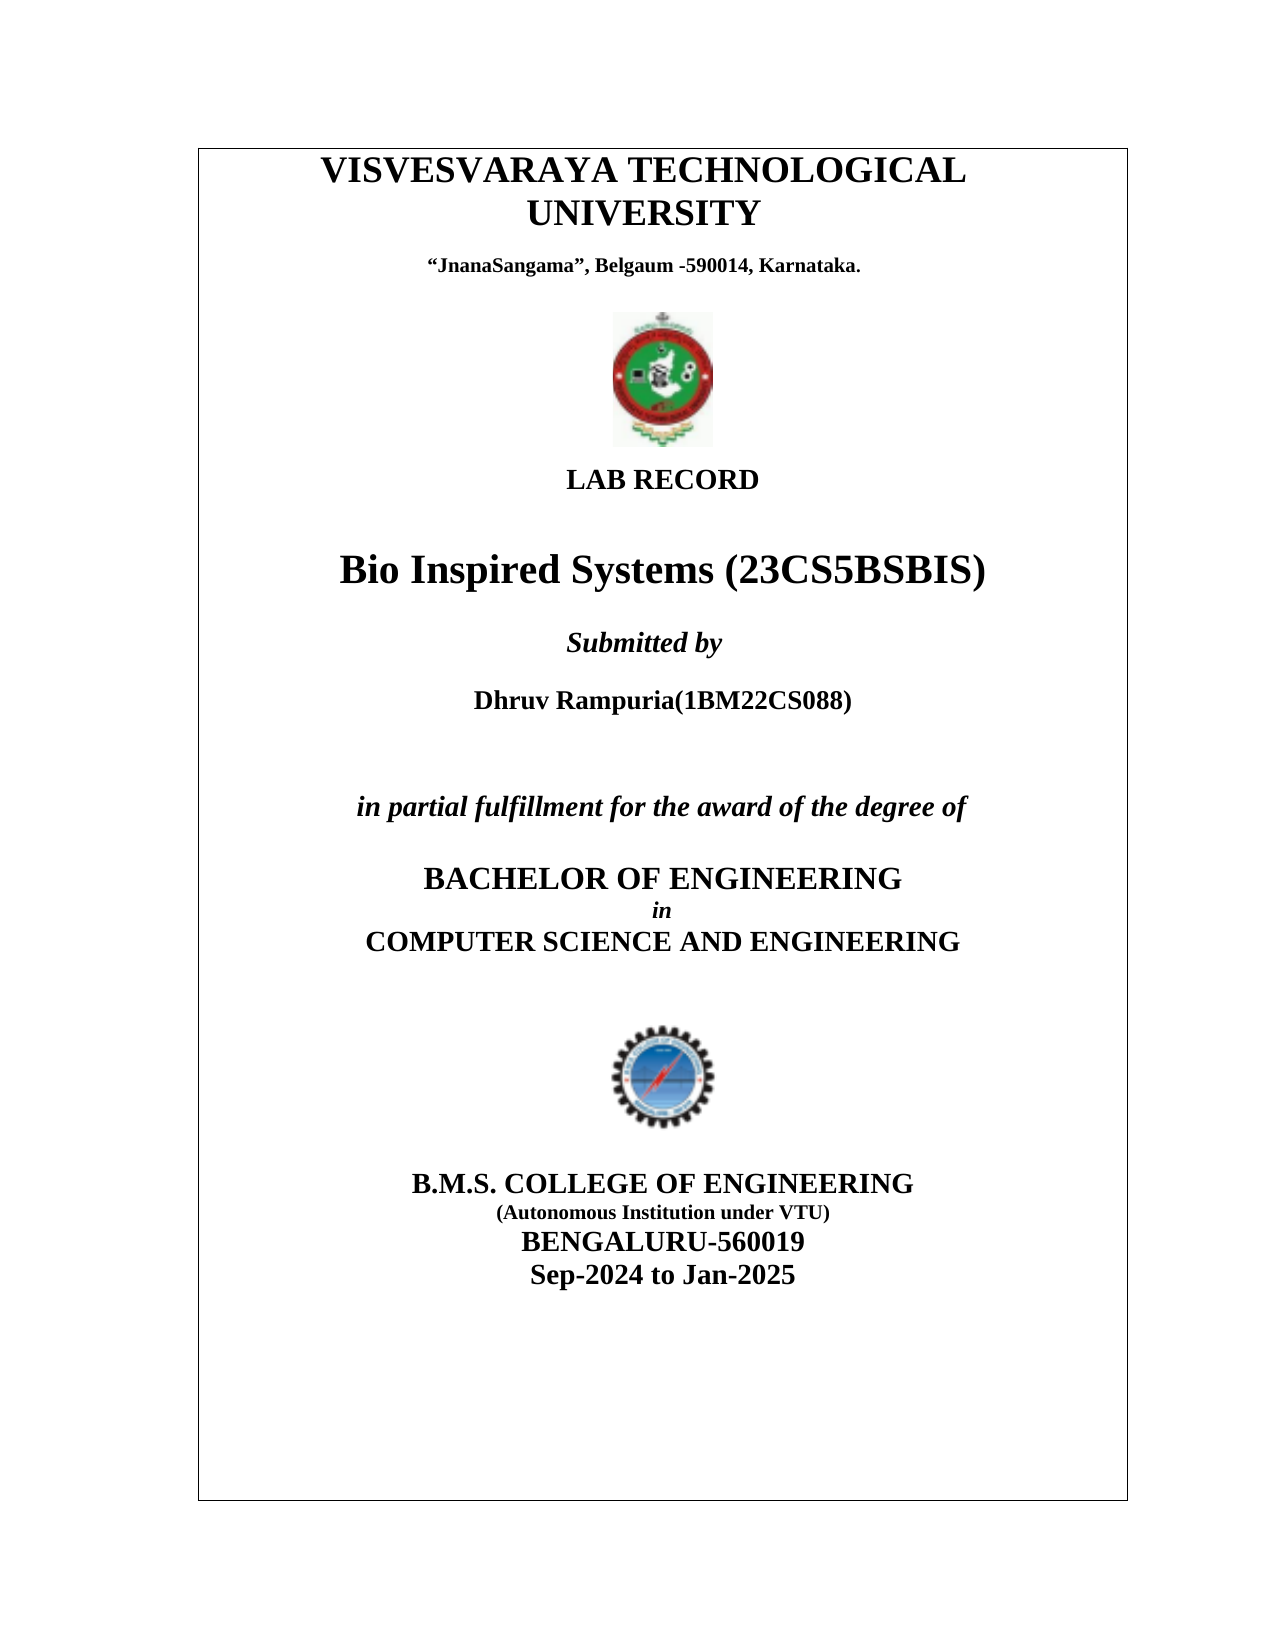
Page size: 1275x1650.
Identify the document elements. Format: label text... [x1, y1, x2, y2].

table_header VISVESVARAYA TECHNOLOGICAL UNIVERSITY “JnanaSangama”, Belgaum -590014, Karnataka. LAB RECORD Bio Inspired Systems (23CS5BSBIS) Submitted by Dhruv Rampuria(1BM22CS088) in partial fulfillment for the award of the degree of BACHELOR OF ENGINEERING in COMPUTER SCIENCE AND ENGINEERING B.M.S. COLLEGE OF ENGINEERING (Autonomous Institution under VTU) BENGALURU-560019 Sep-2024 to Jan-2025 [199, 149, 1127, 1499]
picture [612, 312, 713, 447]
picture [608, 1024, 717, 1133]
